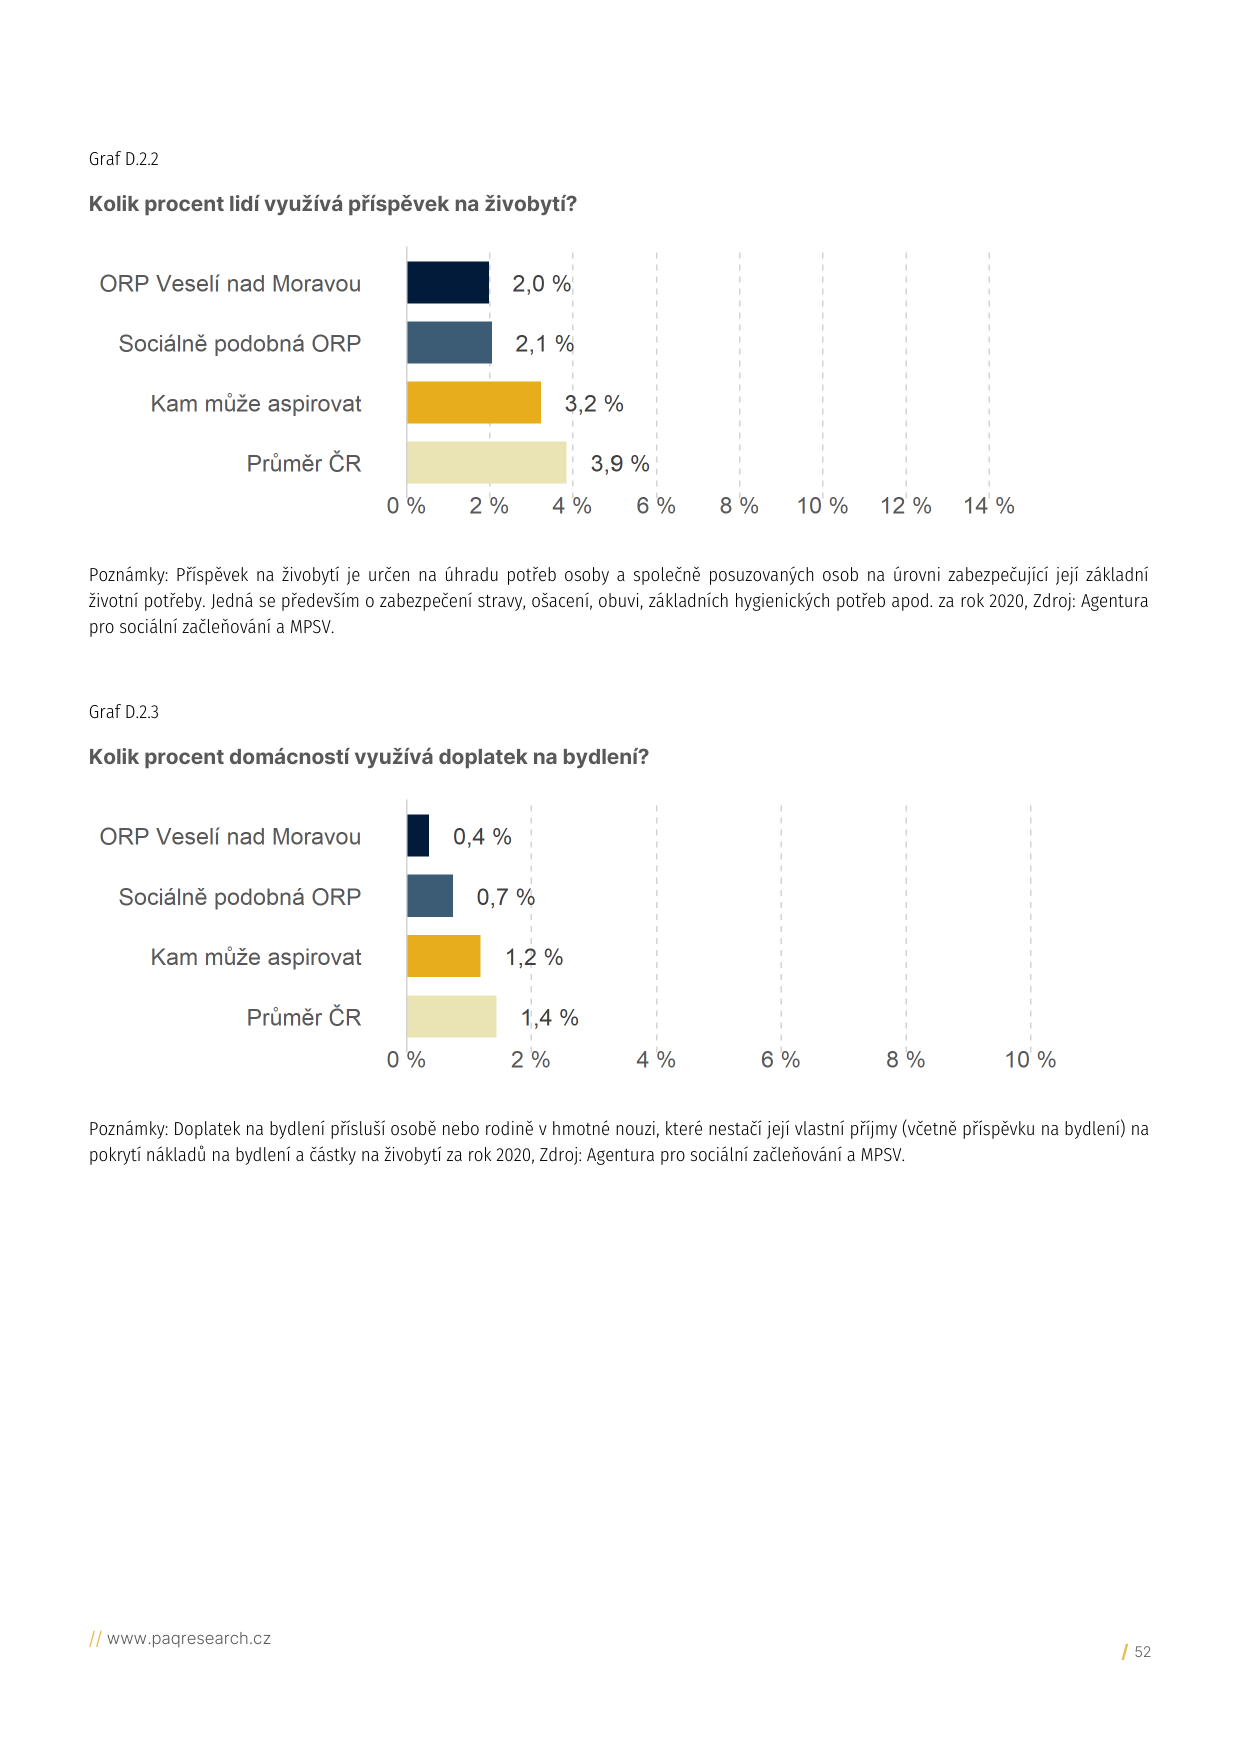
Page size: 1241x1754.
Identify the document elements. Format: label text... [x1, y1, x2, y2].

text Graf D.2.2 [89, 148, 1152, 170]
text Kolik procent lidí využívá příspěvek na živobytí? [89, 186, 1152, 216]
picture [88, 216, 1139, 548]
text Kolik procent domácností využívá doplatek na bydlení? [89, 739, 1152, 770]
text Graf D.2.3 [89, 701, 1152, 724]
text Poznámky: Doplatek na bydlení přísluší osobě nebo rodině v hmotné nouzi, které nestačí její vlastní příjmy (včetně příspěvku na bydlení) na pokrytí nákladů na bydlení a částky na živobytí za rok 2020, Zdroj: Agentura pro sociální začleňování a MPSV. [89, 1118, 1152, 1166]
text Poznámky: Příspěvek na živobytí je určen na úhradu potřeb osoby a společně posuzovaných osob na úrovni zabezpečující její základní životní potřeby. Jedná se především o zabezpečení stravy, ošacení, obuvi, základních hygienických potřeb apod. za rok 2020, Zdroj: Agentura pro sociální začleňování a MPSV. [89, 564, 1152, 638]
picture [88, 769, 1139, 1102]
